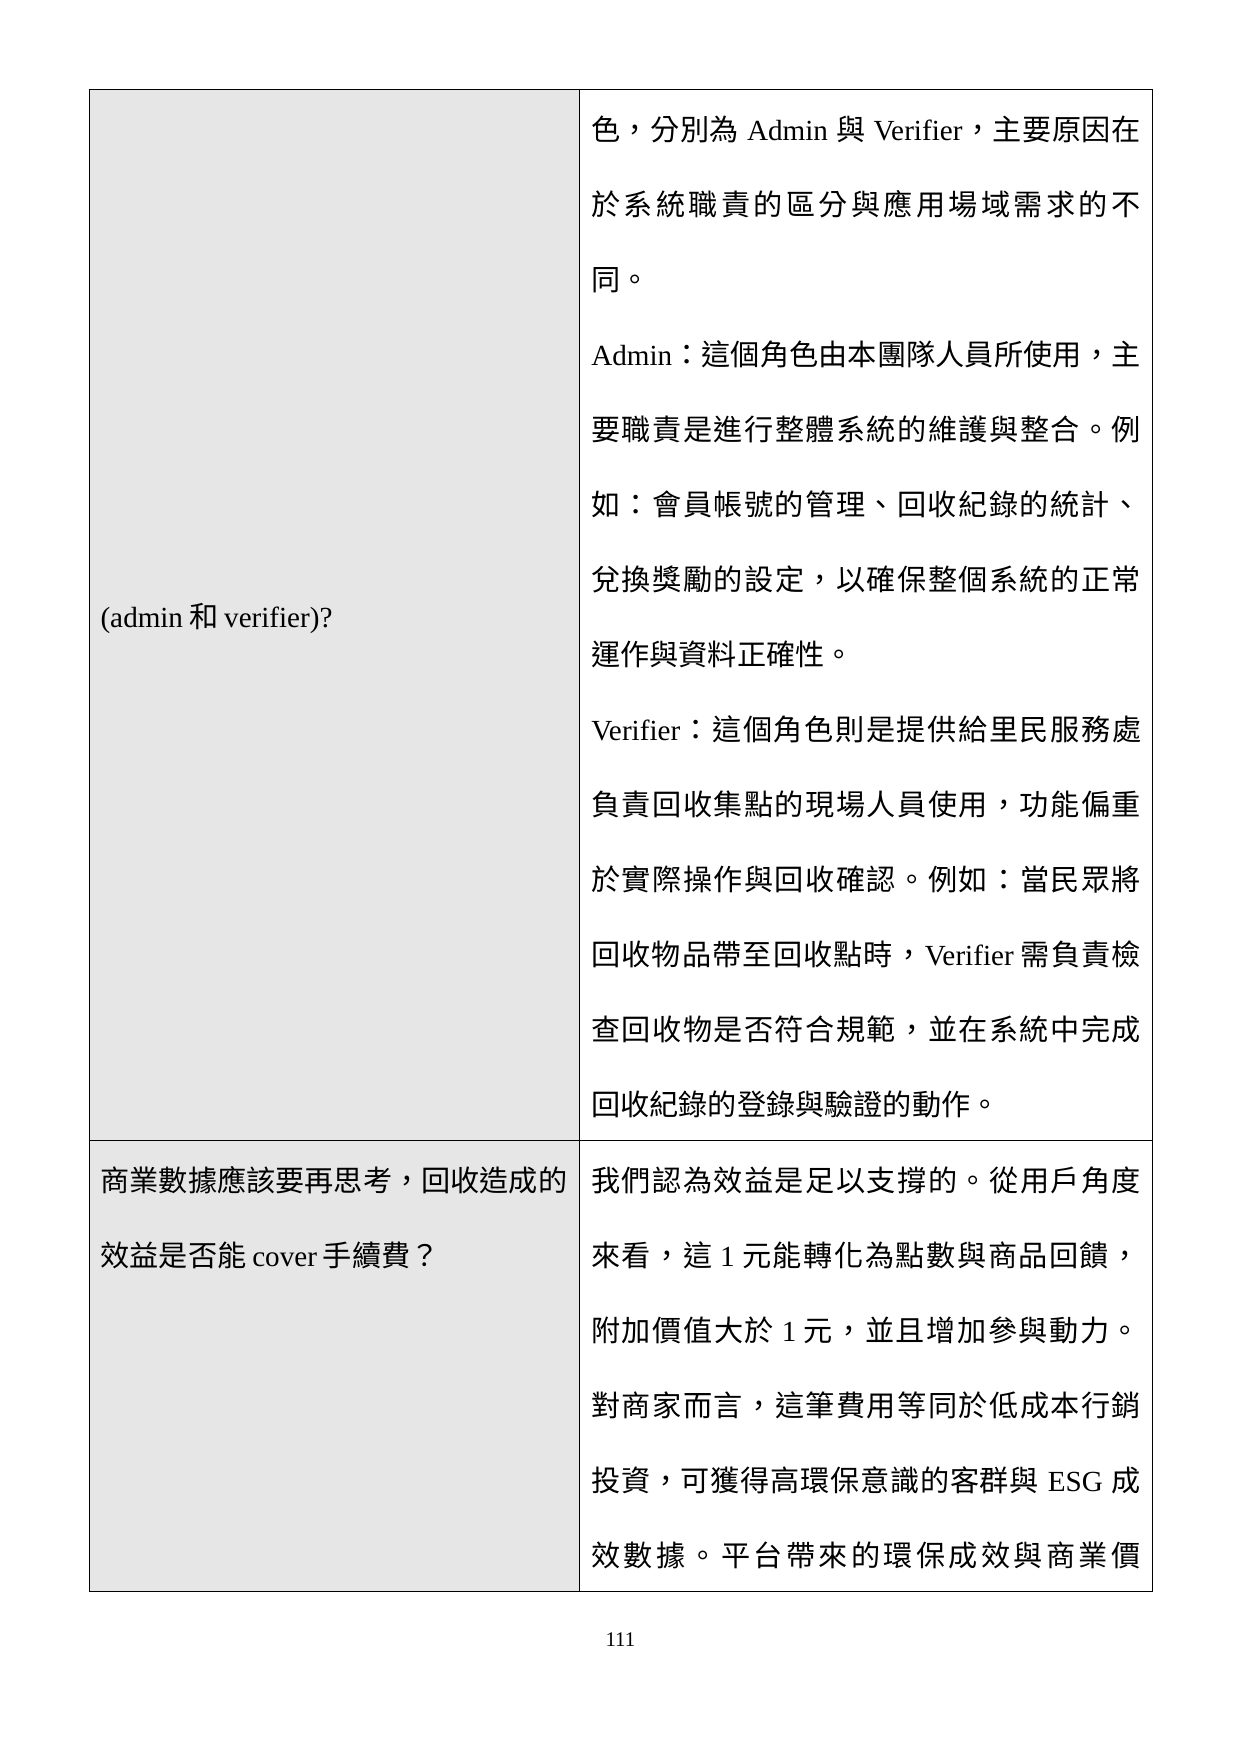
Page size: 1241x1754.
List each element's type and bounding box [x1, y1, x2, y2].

table_cell [580, 1141, 1152, 1591]
table_cell [90, 1141, 579, 1591]
table_cell [90, 90, 579, 1140]
table_cell [580, 90, 1152, 1140]
